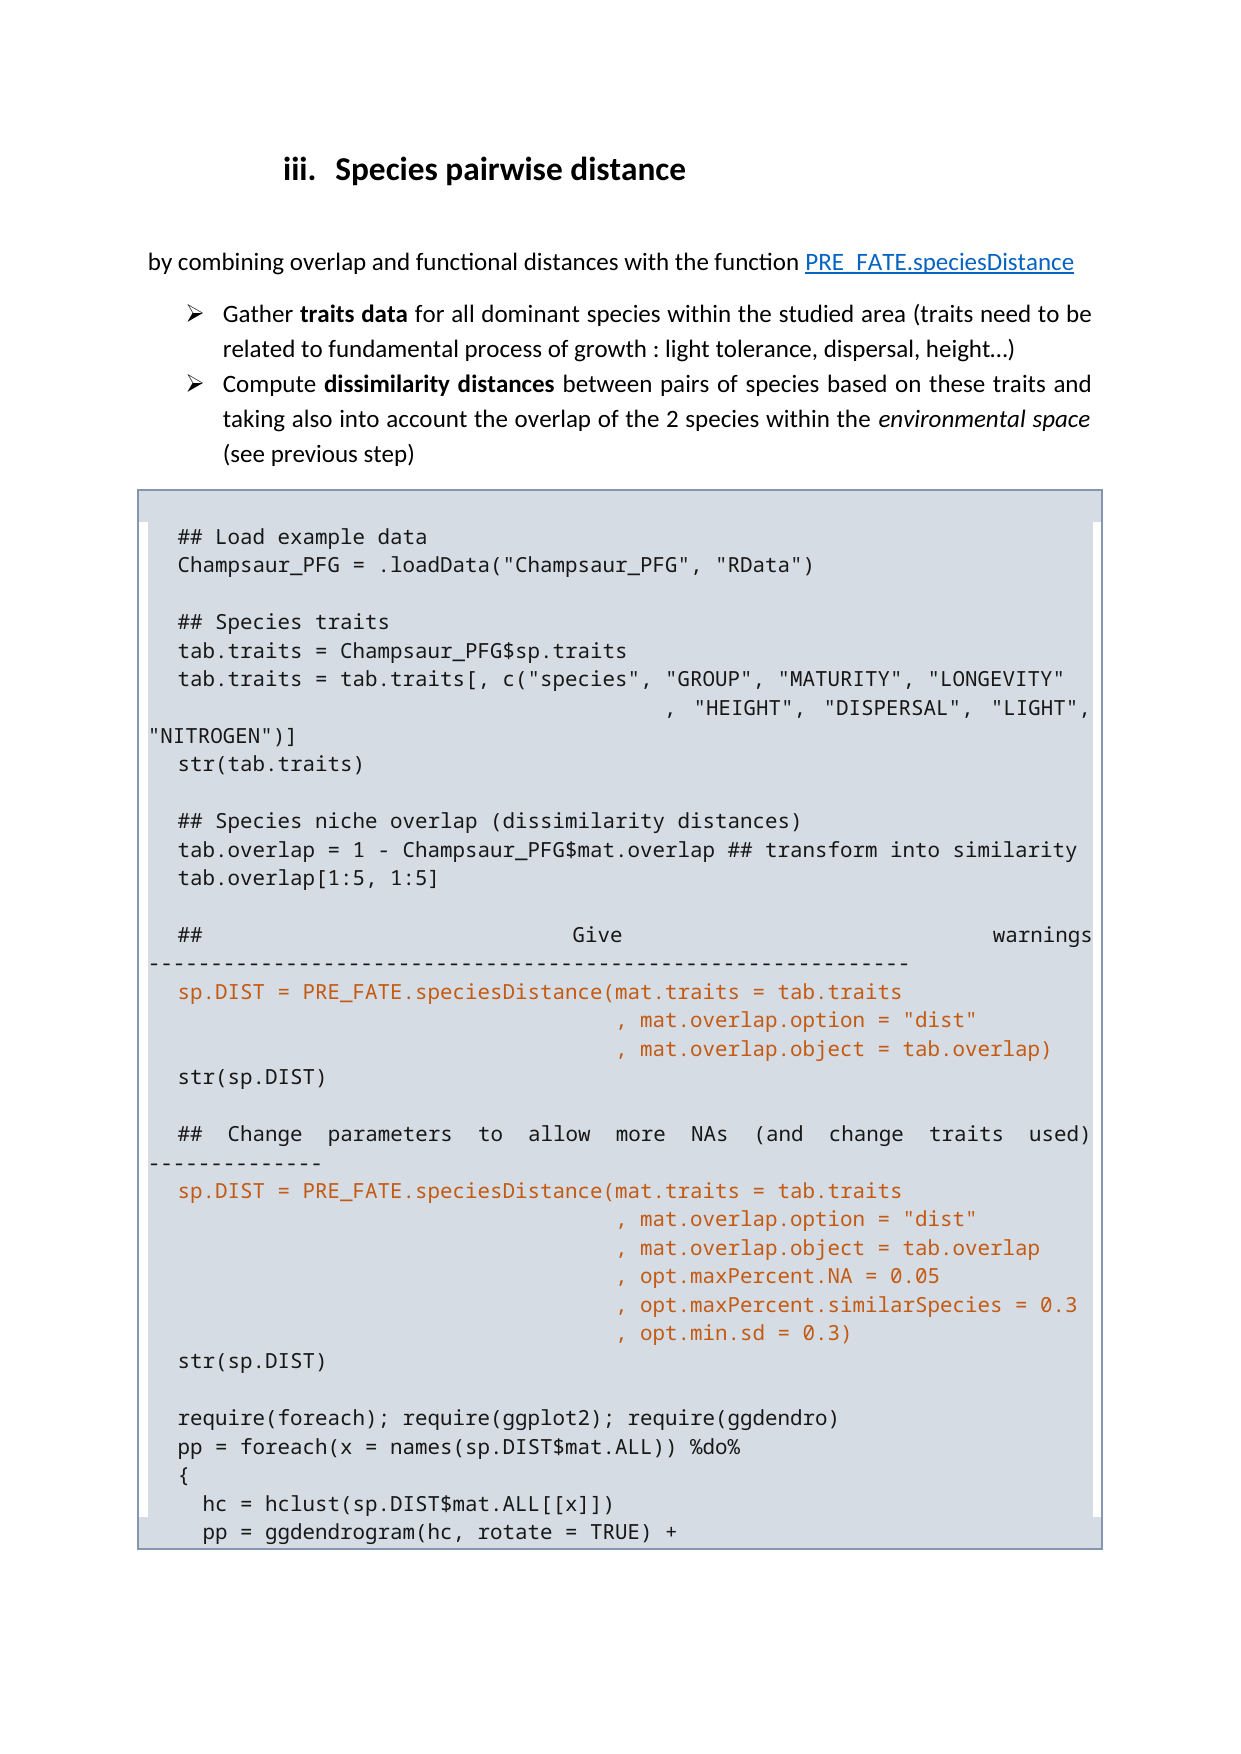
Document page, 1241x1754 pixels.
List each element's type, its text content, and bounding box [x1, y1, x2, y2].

text { [148, 1460, 1093, 1489]
list Species pairwise distance [316, 148, 1093, 188]
text , mat.overlap.object = tab.overlap) [148, 1034, 1093, 1062]
text , opt.min.sd = 0.3) [148, 1318, 1093, 1347]
text by combining overlap and functional distances with the function PRE_FATE.speciesDistance [148, 211, 1093, 277]
list Gather traits data for all dominant species within the studied area (traits need to be related to fundamental process of growth : light tolerance, dispersal, height…) [185, 298, 1093, 363]
text tab.overlap = 1 - Champsaur_PFG$mat.overlap ## transform into similarity [148, 835, 1093, 863]
text tab.traits = tab.traits[, c("species", "GROUP", "MATURITY", "LONGEVITY" [148, 664, 1093, 693]
text sp.DIST = PRE_FATE.speciesDistance(mat.traits = tab.traits [148, 977, 1093, 1005]
text , opt.maxPercent.NA = 0.05 [148, 1261, 1093, 1290]
text ## Change parameters to allow more NAs (and change traits used) -------------- [148, 1119, 1093, 1176]
text hc = hclust(sp.DIST$mat.ALL[[x]]) [148, 1489, 1093, 1513]
text , mat.overlap.option = "dist" [148, 1204, 1093, 1233]
text , "HEIGHT", "DISPERSAL", "LIGHT", "NITROGEN")] [148, 693, 1093, 749]
text ## Load example data [148, 522, 1093, 550]
text , mat.overlap.option = "dist" [148, 1005, 1093, 1034]
text ## Give warnings ------------------------------------------------------------- [148, 920, 1093, 977]
text tab.traits = Champsaur_PFG$sp.traits [148, 636, 1093, 664]
text , opt.maxPercent.similarSpecies = 0.3 [148, 1290, 1093, 1318]
text ## Species niche overlap (dissimilarity distances) [148, 806, 1093, 835]
text str(tab.traits) [148, 749, 1093, 778]
text pp = foreach(x = names(sp.DIST$mat.ALL)) %do% [148, 1432, 1093, 1460]
text tab.overlap[1:5, 1:5] [148, 863, 1093, 892]
text sp.DIST = PRE_FATE.speciesDistance(mat.traits = tab.traits [148, 1176, 1093, 1204]
text Champsaur_PFG = .loadData("Champsaur_PFG", "RData") [148, 550, 1093, 579]
text require(foreach); require(ggplot2); require(ggdendro) [148, 1403, 1093, 1432]
text str(sp.DIST) [148, 1347, 1093, 1375]
text pp = ggdendrogram(hc, rotate = TRUE) + [139, 1513, 1101, 1548]
text ## Species traits [148, 607, 1093, 636]
text str(sp.DIST) [148, 1062, 1093, 1091]
text , mat.overlap.object = tab.overlap [148, 1233, 1093, 1261]
list Compute dissimilarity distances between pairs of species based on these traits and taking also into account the overlap of the 2 species within the environmental space (see previous step) [185, 368, 1093, 468]
